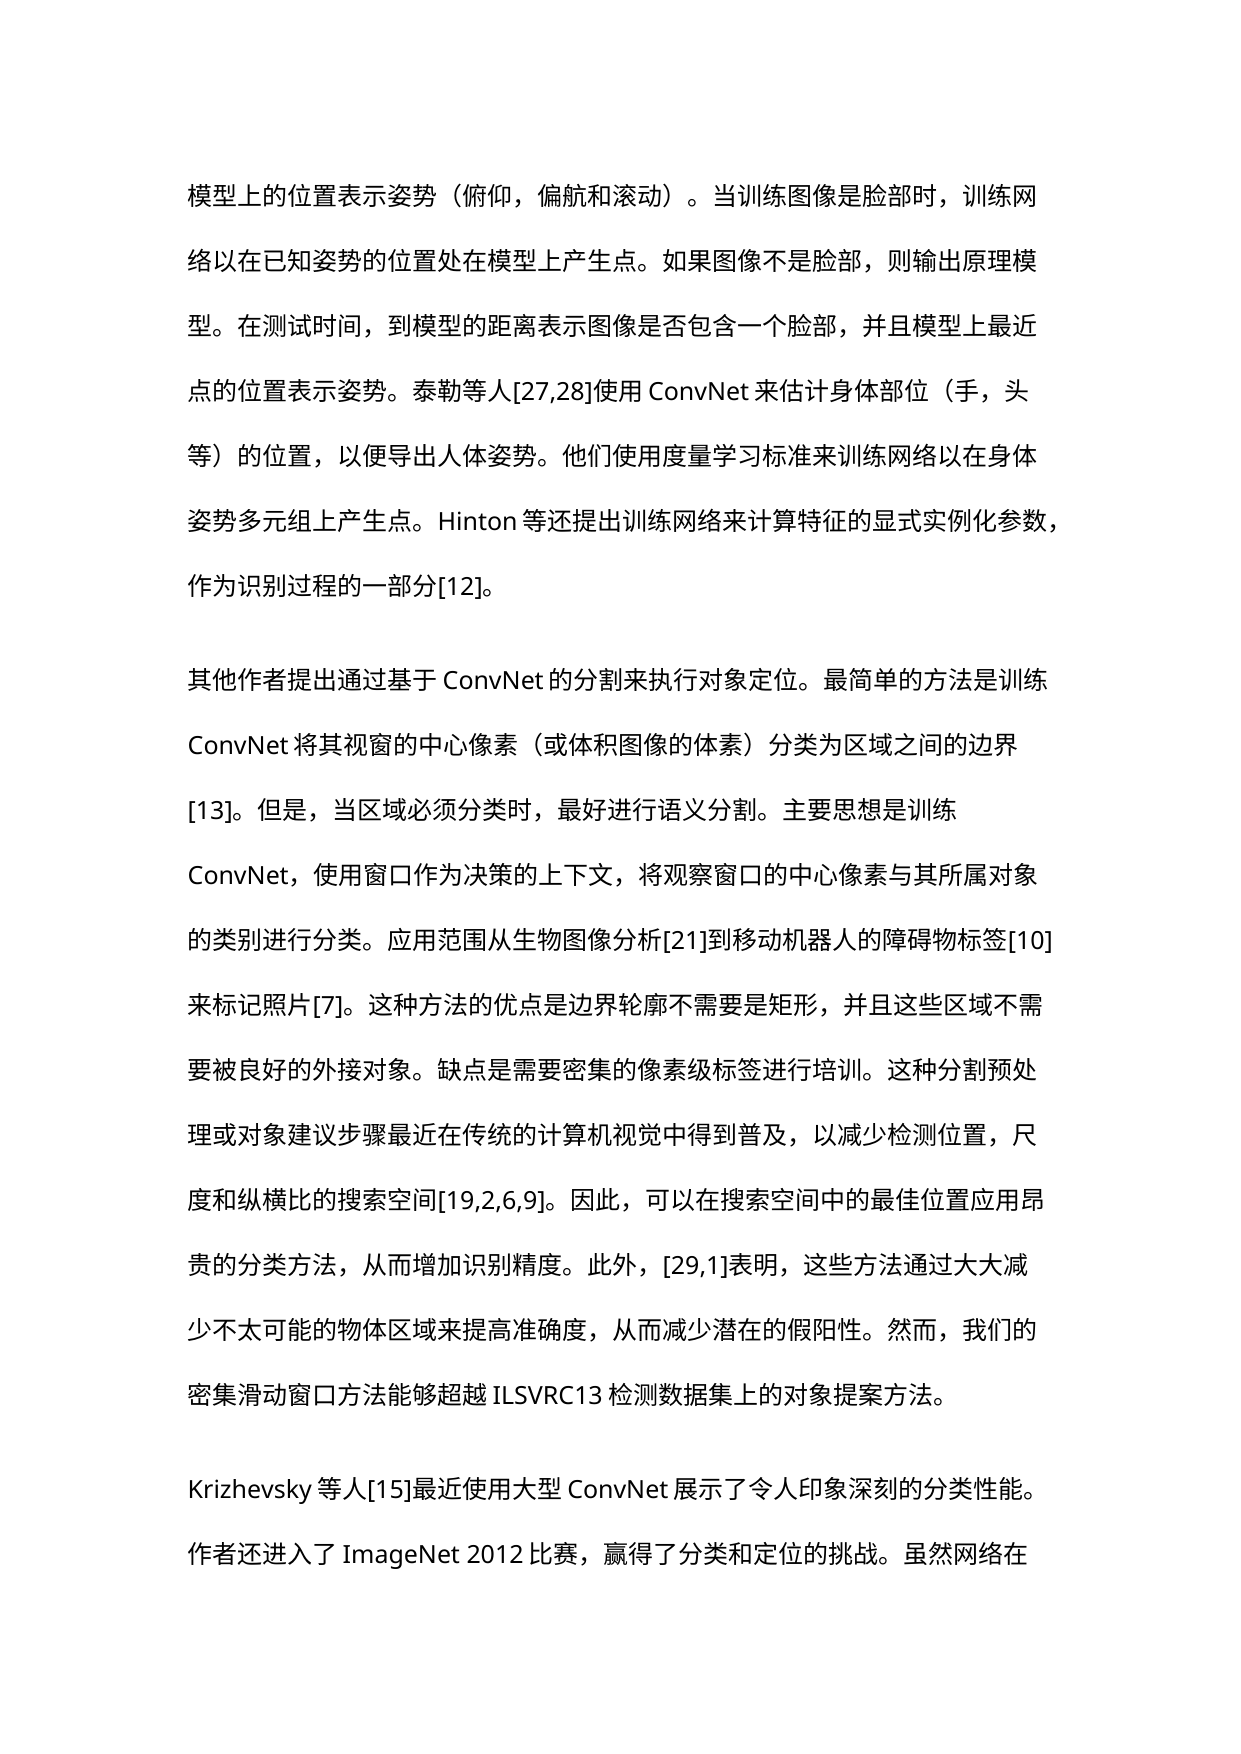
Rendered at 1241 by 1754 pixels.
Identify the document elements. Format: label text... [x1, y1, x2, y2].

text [187, 162, 1053, 617]
text 其他作者提出通过基于ConvNet的分割来执行对象定位。最简单的方法是训练ConvNet将其视窗的中心像素（或体积图像的体素）分类为区域之间的边界[13]。但是，当区域必须分类时，最好进行语义分割。主要思想是训练ConvNet，使用窗口作为决策的上下文，将观察窗口的中心像素与其所属对象的类别进行分类。应用范围从生物图像分析[21]到移动机器人的障碍物标签[10]来标记照片[7]。这种方法的优点是边界轮廓不需要是矩形，并且这些区域不需要被良好的外接对象。缺点是需要密集的像素级标签进行培训。这种分割预处理或对象建议步骤最近在传统的计算机视觉中得到普及，以减少检测位置，尺度和纵横比的搜索空间[19,2,6,9]。因此，可以在搜索空间中的最佳位置应用昂贵的分类方法，从而增加识别精度。此外，[29,1]表明，这些方法通过大大减少不太可能的物体区域来提高准确度，从而减少潜在的假阳性。然而，我们的密集滑动窗口方法能够超越ILSVRC13检测数据集上的对象提案方法。 [187, 646, 1053, 1426]
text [187, 1455, 1053, 1585]
